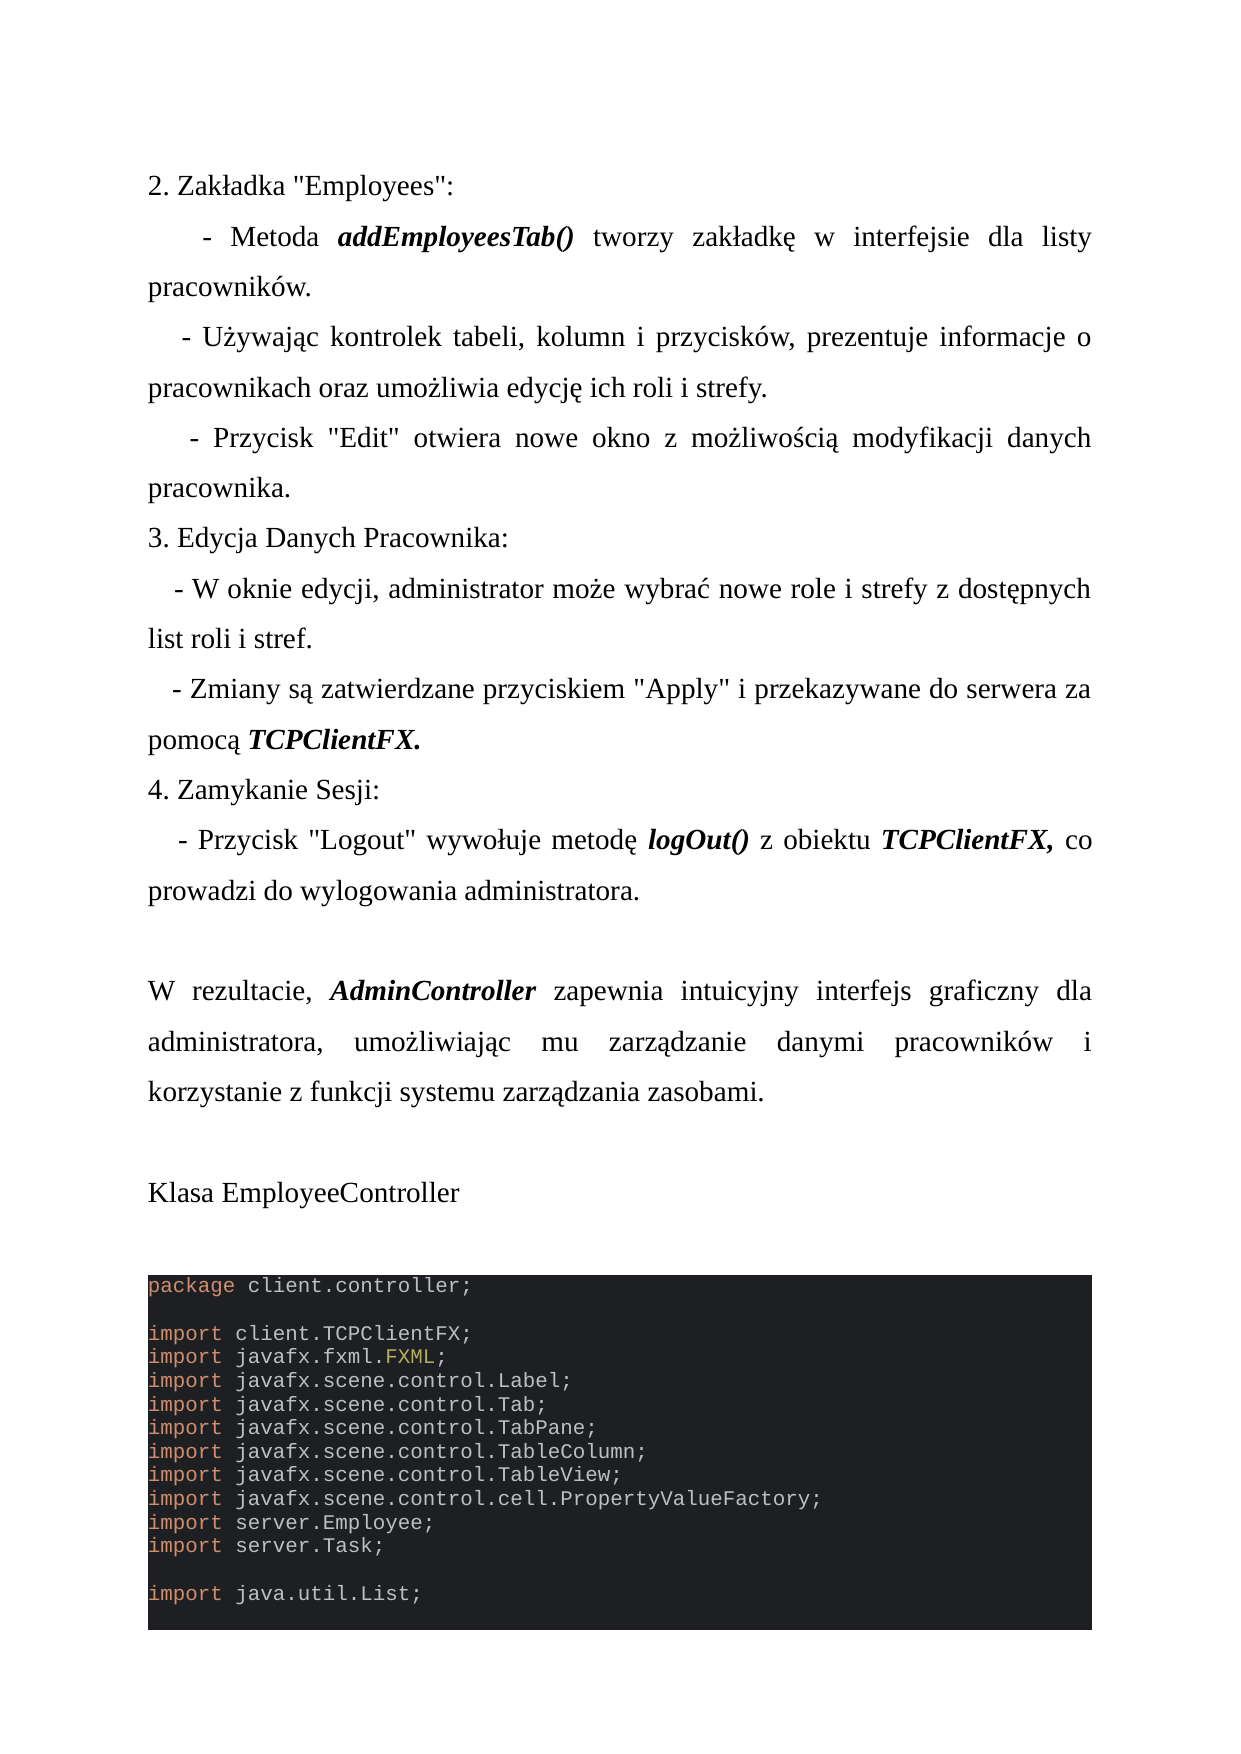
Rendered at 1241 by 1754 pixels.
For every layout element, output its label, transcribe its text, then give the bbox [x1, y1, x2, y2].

text - W oknie edycji, administrator może wybrać nowe role i strefy z dostępnych list roli i stref. [148, 571, 1092, 655]
text - Używając kontrolek tabeli, kolumn i przycisków, prezentuje informacje o pracownikach oraz umożliwia edycję ich roli i strefy. [148, 319, 1092, 403]
text 4. Zamykanie Sesji: [148, 772, 1092, 806]
text Klasa EmployeeController [148, 1175, 1092, 1208]
text - Zmiany są zatwierdzane przyciskiem "Apply" i przekazywane do serwera za pomocą TCPClientFX. [148, 672, 1092, 755]
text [148, 1275, 1092, 1630]
text - Metoda addEmployeesTab() tworzy zakładkę w interfejsie dla listy pracowników. [148, 219, 1092, 303]
text 2. Zakładka "Employees": [148, 168, 1092, 202]
text W rezultacie, AdminController zapewnia intuicyjny interfejs graficzny dla administratora, umożliwiając mu zarządzanie danymi pracowników i korzystanie z funkcji systemu zarządzania zasobami. [148, 973, 1092, 1108]
text 3. Edycja Danych Pracownika: [148, 521, 1092, 554]
text - Przycisk "Edit" otwiera nowe okno z możliwością modyfikacji danych pracownika. [148, 420, 1092, 504]
text - Przycisk "Logout" wywołuje metodę logOut() z obiektu TCPClientFX, co prowadzi do wylogowania administratora. [148, 822, 1092, 906]
